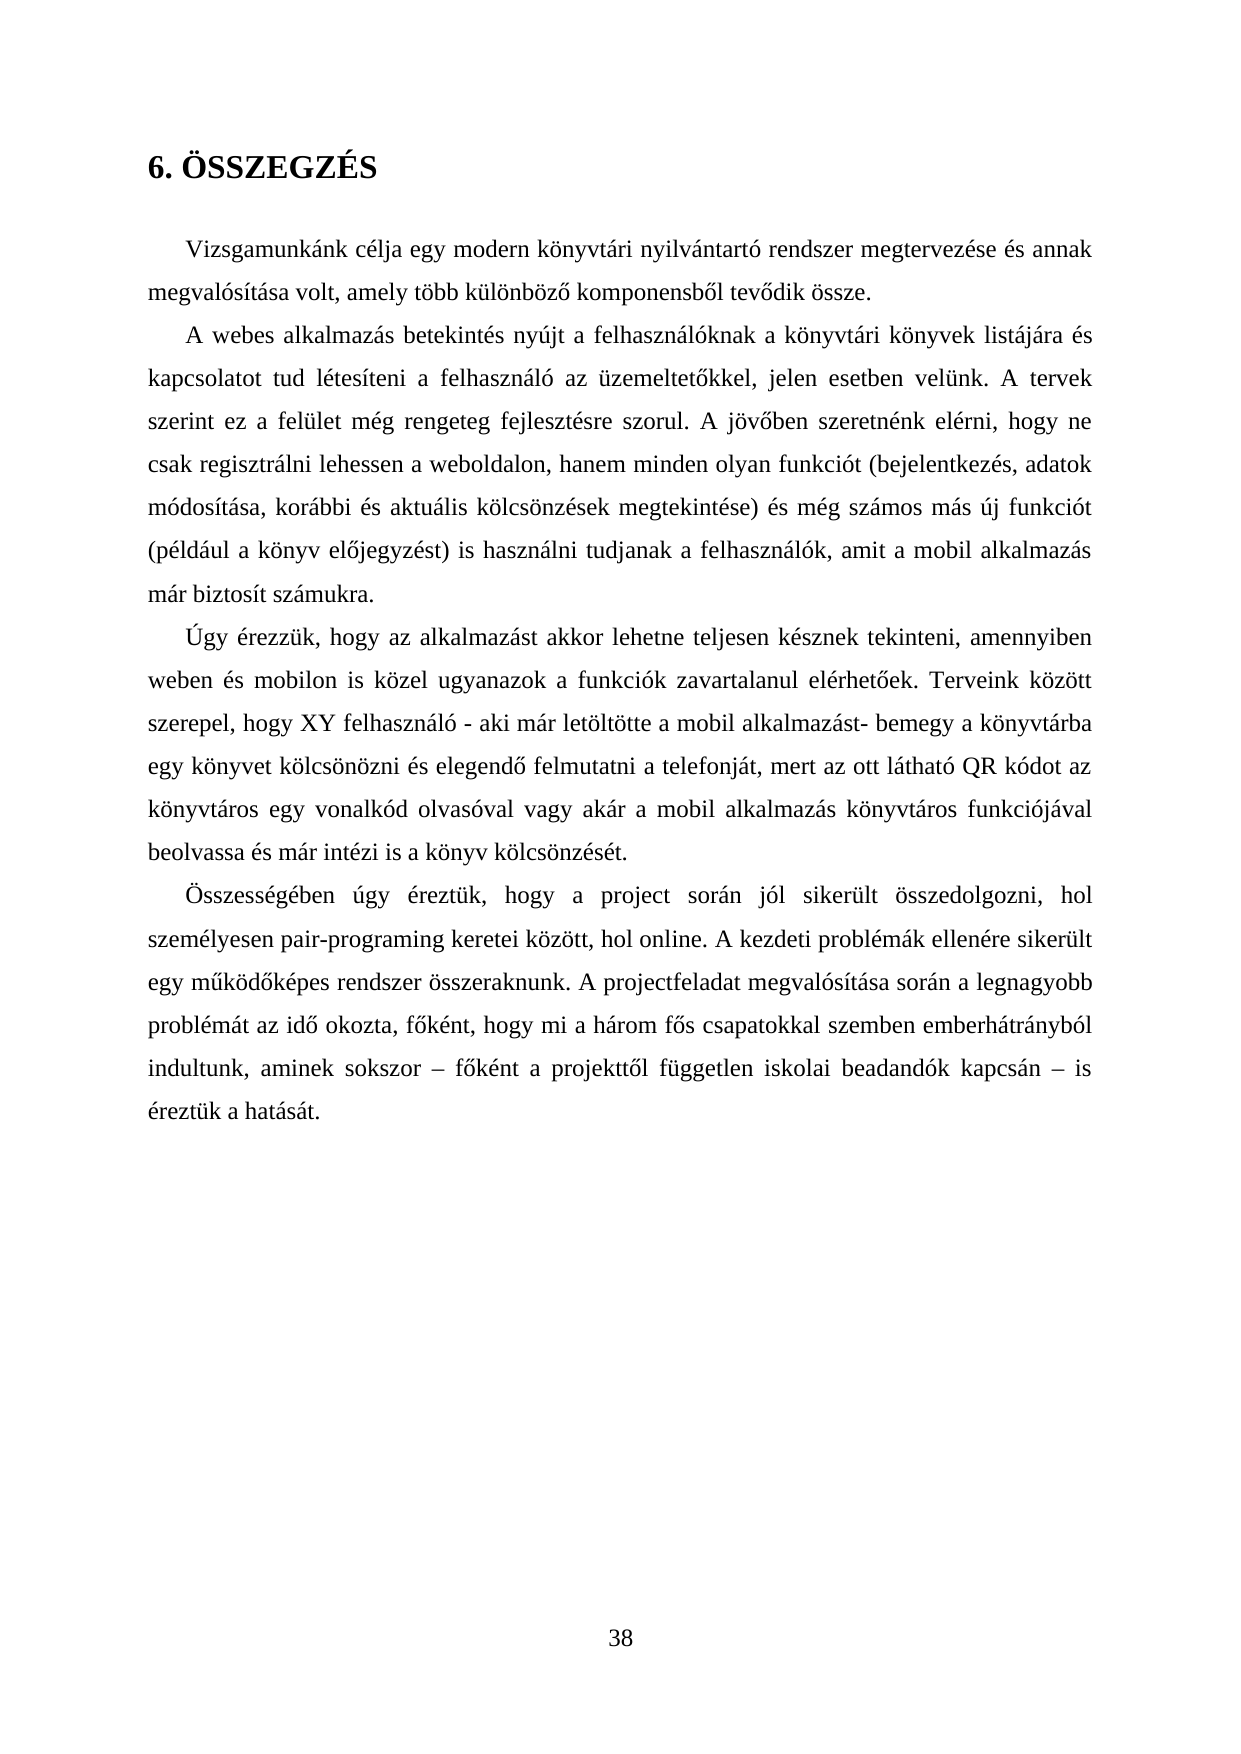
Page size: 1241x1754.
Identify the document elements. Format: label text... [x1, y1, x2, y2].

text Vizsgamunkánk célja egy modern könyvtári nyilvántartó rendszer megtervezése és annak megvalósítása volt, amely több különböző komponensből tevődik össze. [148, 234, 1093, 306]
text Úgy érezzük, hogy az alkalmazást akkor lehetne teljesen késznek tekinteni, amennyiben weben és mobilon is közel ugyanazok a funkciók zavartalanul elérhetőek. Terveink között szerepel, hogy XY felhasználó - aki már letöltötte a mobil alkalmazást- bemegy a könyvtárba egy könyvet kölcsönözni és elegendő felmutatni a telefonját, mert az ott látható QR kódot az könyvtáros egy vonalkód olvasóval vagy akár a mobil alkalmazás könyvtáros funkciójával beolvassa és már intézi is a könyv kölcsönzését. [148, 622, 1093, 866]
text Összességében úgy éreztük, hogy a project során jól sikerült összedolgozni, hol személyesen pair-programing keretei között, hol online. A kezdeti problémák ellenére sikerült egy működőképes rendszer összeraknunk. A projectfeladat megvalósítása során a legnagyobb problémát az idő okozta, főként, hogy mi a három fős csapatokkal szemben emberhátrányból indultunk, aminek sokszor – főként a projekttől független iskolai beadandók kapcsán – is éreztük a hatását. [148, 881, 1093, 1125]
subtitle 6. Összegzés [148, 147, 1093, 185]
text A webes alkalmazás betekintés nyújt a felhasználóknak a könyvtári könyvek listájára és kapcsolatot tud létesíteni a felhasználó az üzemeltetőkkel, jelen esetben velünk. A tervek szerint ez a felület még rengeteg fejlesztésre szorul. A jövőben szeretnénk elérni, hogy ne csak regisztrálni lehessen a weboldalon, hanem minden olyan funkciót (bejelentkezés, adatok módosítása, korábbi és aktuális kölcsönzések megtekintése) és még számos más új funkciót (például a könyv előjegyzést) is használni tudjanak a felhasználók, amit a mobil alkalmazás már biztosít számukra. [148, 320, 1093, 607]
